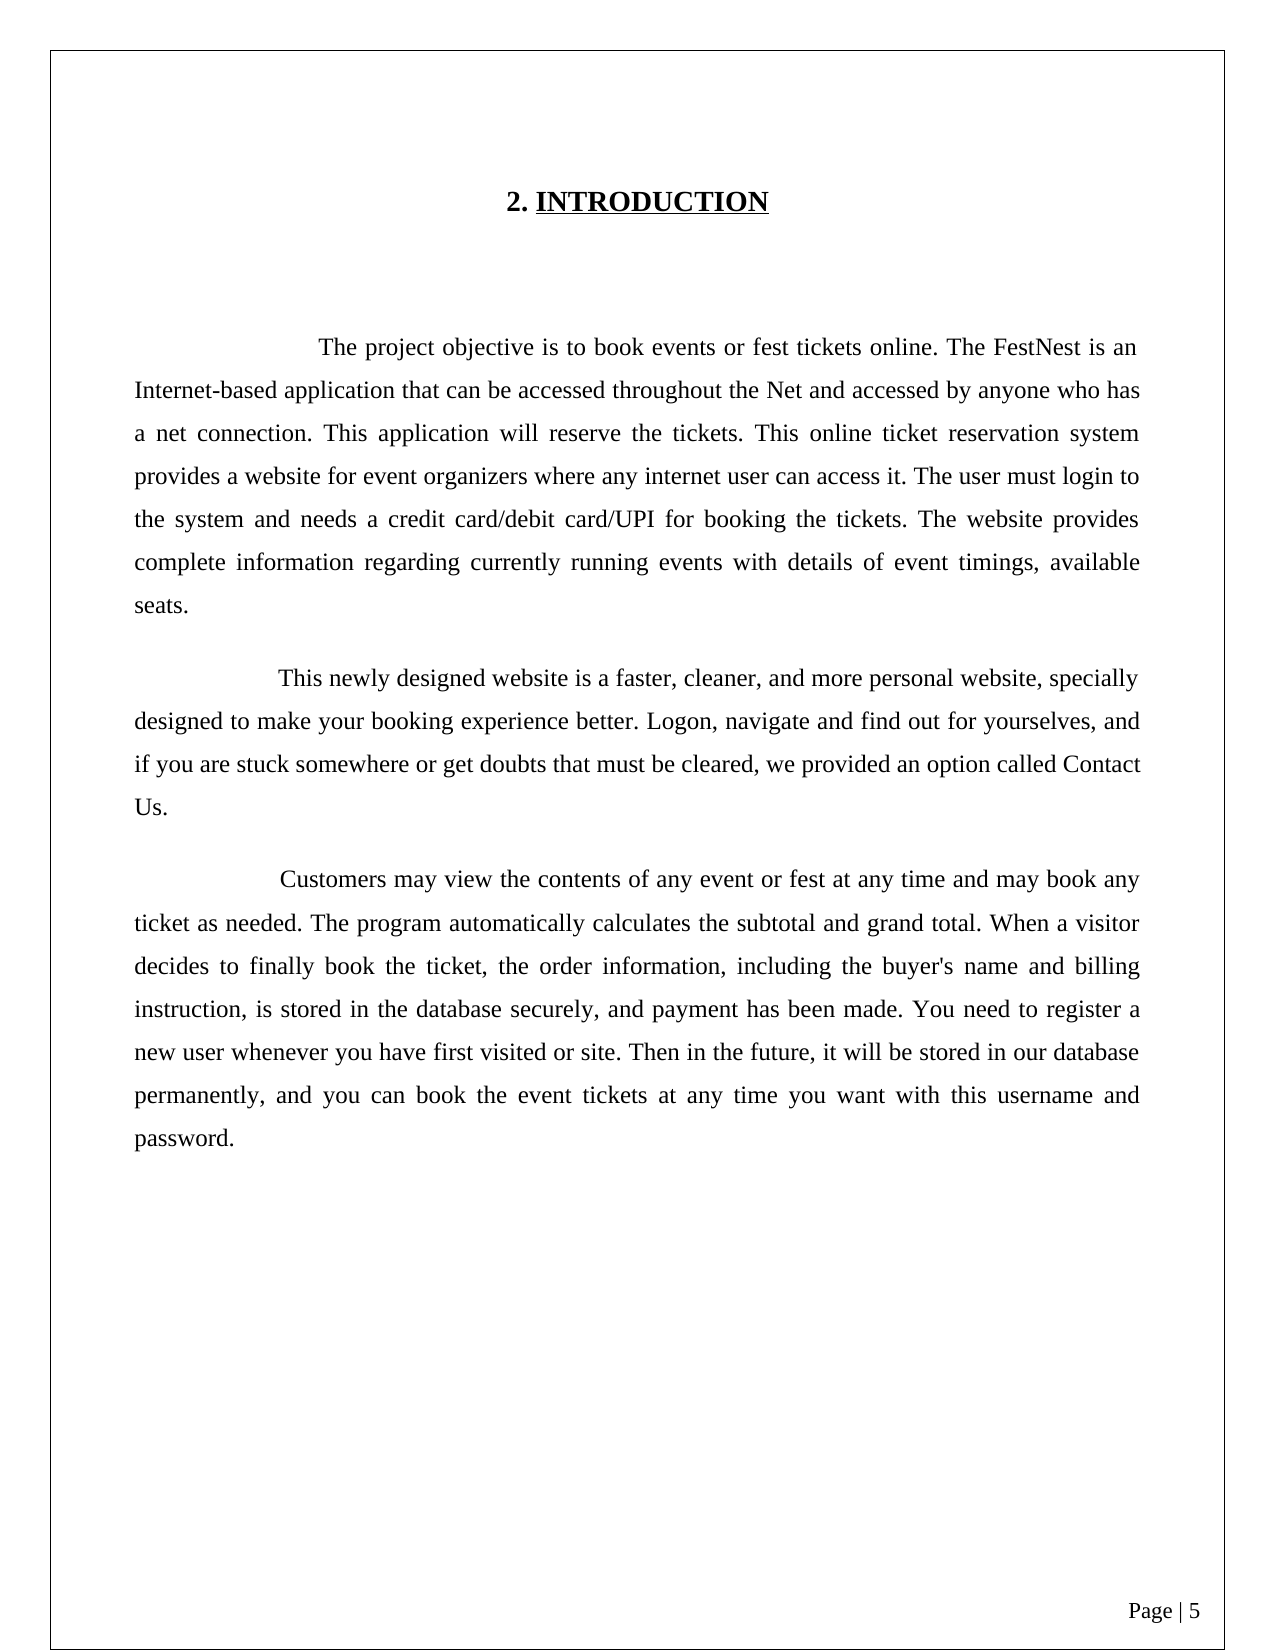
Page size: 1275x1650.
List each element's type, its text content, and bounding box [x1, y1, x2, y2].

text 2. INTRODUCTION [75, 184, 1200, 217]
text This newly designed website is a faster, cleaner, and more personal website, specially designed to make your booking experience better. Logon, navigate and find out for yourselves, and if you are stuck somewhere or get doubts that must be cleared, we provided an option called Contact Us. [134, 663, 1141, 821]
text The project objective is to book events or fest tickets online. The FestNest is an Internet-based application that can be accessed throughout the Net and accessed by anyone who has a net connection. This application will reserve the tickets. This online ticket reservation system provides a website for event organizers where any internet user can access it. The user must login to the system and needs a credit card/debit card/UPI for booking the tickets. The website provides complete information regarding currently running events with details of event timings, available seats. [134, 332, 1141, 619]
text Customers may view the contents of any event or fest at any time and may book any ticket as needed. The program automatically calculates the subtotal and grand total. When a visitor decides to finally book the ticket, the order information, including the buyer's name and billing instruction, is stored in the database securely, and payment has been made. You need to register a new user whenever you have first visited or site. Then in the future, it will be stored in our database permanently, and you can book the event tickets at any time you want with this username and password. [134, 864, 1141, 1152]
